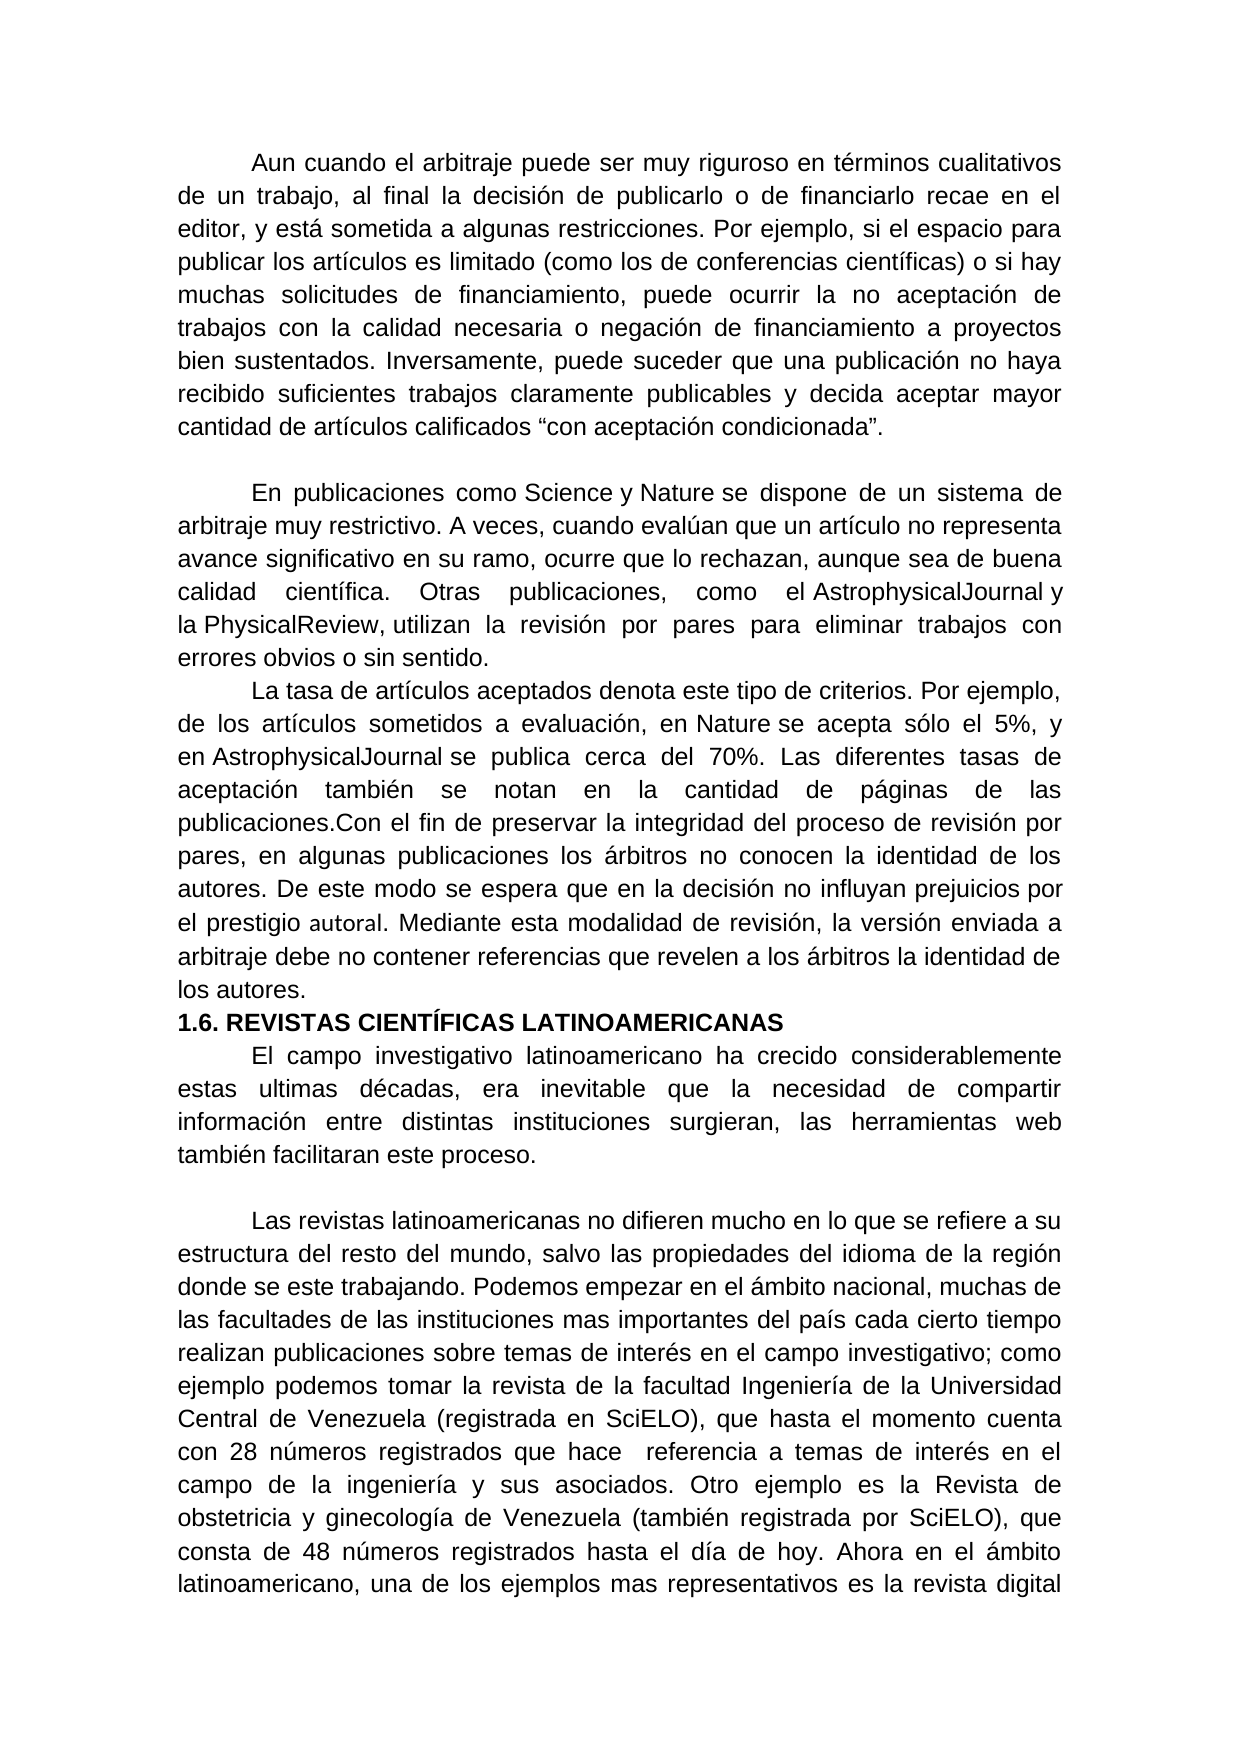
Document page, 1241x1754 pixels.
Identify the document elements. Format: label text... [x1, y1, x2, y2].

text Aun cuando el arbitraje puede ser muy riguroso en términos cualitativos de un trabajo, al final la decisión de publicarlo o de financiarlo recae en el editor, y está sometida a algunas restricciones. Por ejemplo, si el espacio para publicar los artículos es limitado (como los de conferencias científicas) o si hay muchas solicitudes de financiamiento, puede ocurrir la no aceptación de trabajos con la calidad necesaria o negación de financiamiento a proyectos bien sustentados. Inversamente, puede suceder que una publicación no haya recibido suficientes trabajos claramente publicables y decida aceptar mayor cantidad de artículos calificados “con aceptación condicionada”. [177, 148, 1063, 441]
text La tasa de artículos aceptados denota este tipo de criterios. Por ejemplo, de los artículos sometidos a evaluación, en Nature se acepta sólo el 5%, y en AstrophysicalJournal se publica cerca del 70%. Las diferentes tasas de aceptación también se notan en la cantidad de páginas de las publicaciones.Con el fin de preservar la integridad del proceso de revisión por pares, en algunas publicaciones los árbitros no conocen la identidad de los autores. De este modo se espera que en la decisión no influyan prejuicios por el prestigio autoral. Mediante esta modalidad de revisión, la versión enviada a arbitraje debe no contener referencias que revelen a los árbitros la identidad de los autores. [177, 676, 1063, 1004]
text El campo investigativo latinoamericano ha crecido considerablemente estas ultimas décadas, era inevitable que la necesidad de compartir información entre distintas instituciones surgieran, las herramientas web también facilitaran este proceso. [177, 1041, 1063, 1169]
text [177, 1206, 1063, 1598]
text 1.6. REVISTAS CIENTÍFICAS LATINOAMERICANAS [177, 1008, 1063, 1037]
text En publicaciones como Science y Nature se dispone de un sistema de arbitraje muy restrictivo. A veces, cuando evalúan que un artículo no representa avance significativo en su ramo, ocurre que lo rechazan, aunque sea de buena calidad científica. Otras publicaciones, como el AstrophysicalJournal y la PhysicalReview, utilizan la revisión por pares para eliminar trabajos con errores obvios o sin sentido. [177, 478, 1063, 672]
